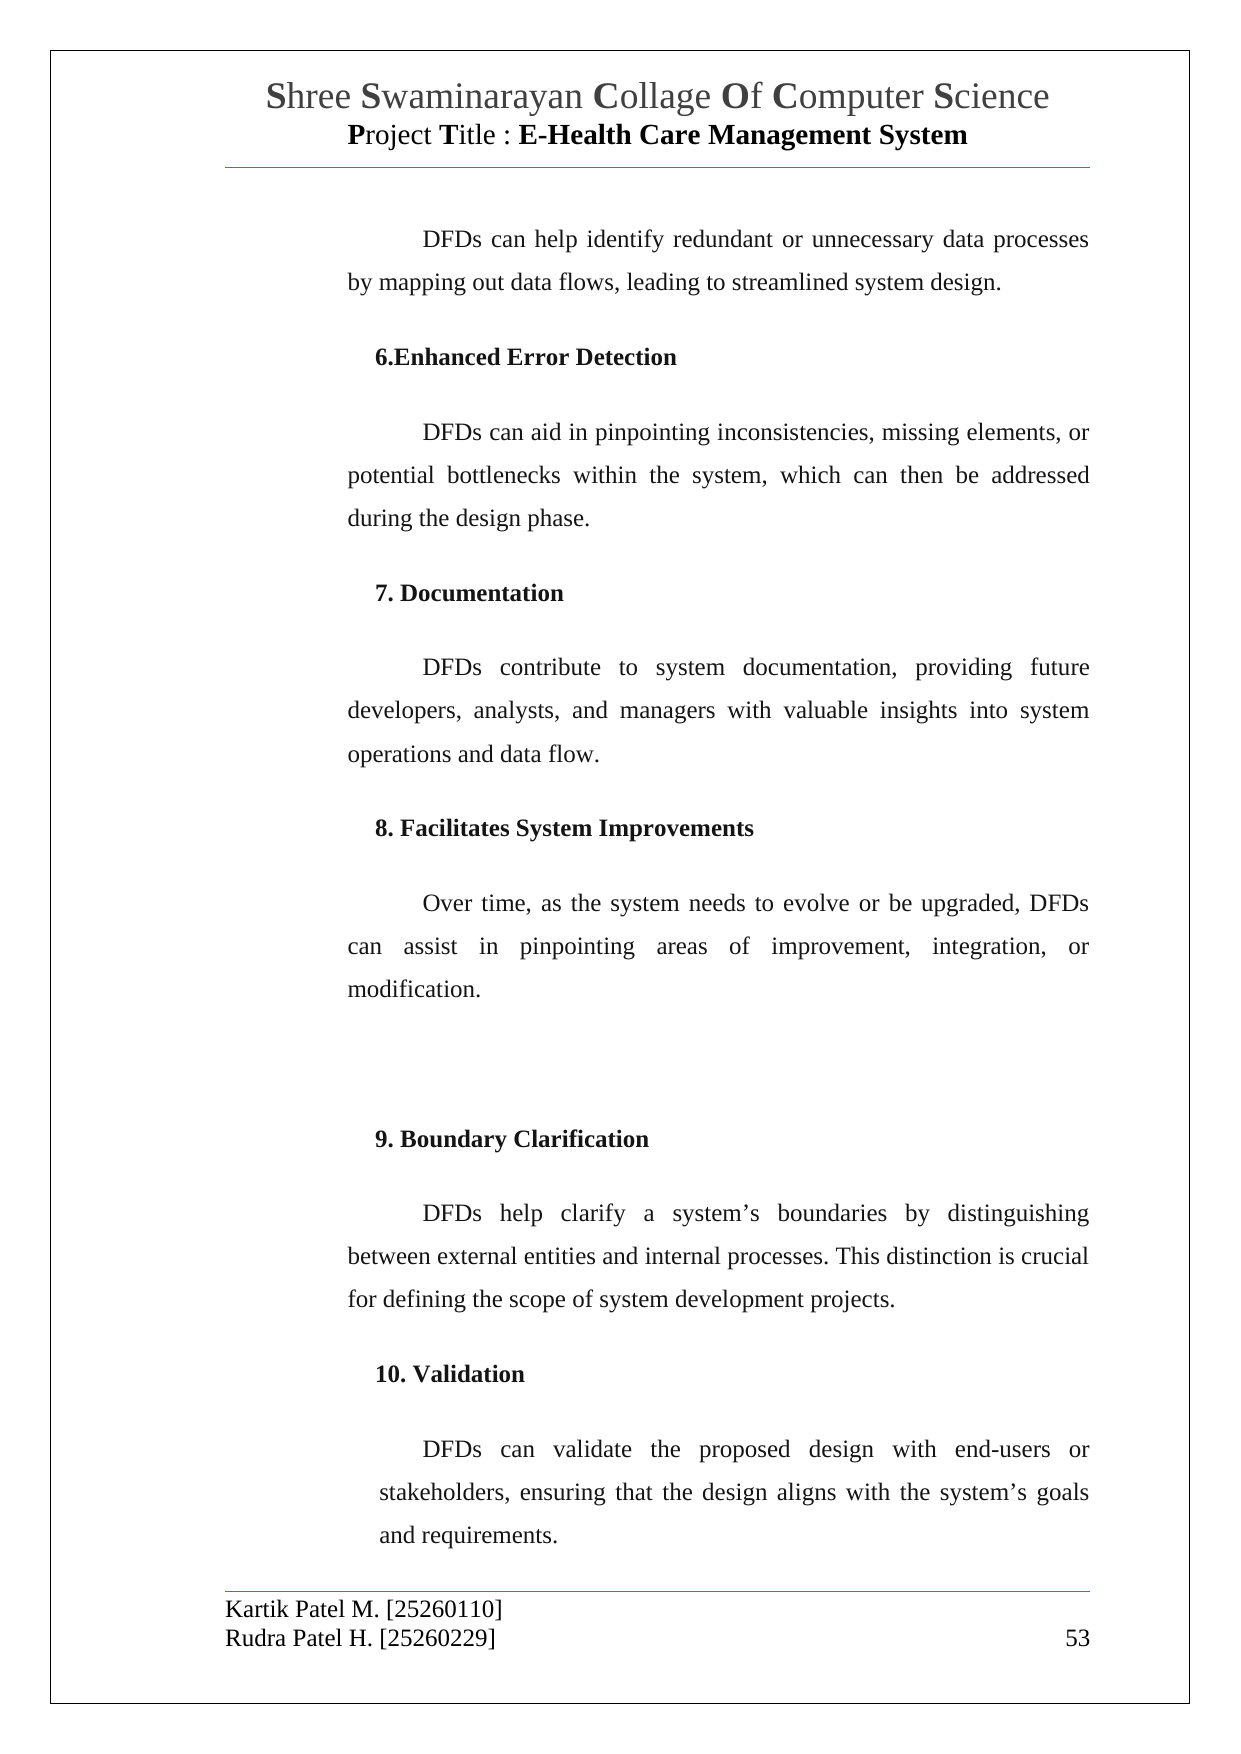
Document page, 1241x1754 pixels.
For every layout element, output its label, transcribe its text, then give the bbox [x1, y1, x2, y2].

text DFDs help clarify a system’s boundaries by distinguishing between external entities and internal processes. This distinction is crucial for defining the scope of system development projects. [347, 1198, 1090, 1313]
text 6.Enhanced Error Detection [300, 342, 1090, 371]
text Over time, as the system needs to evolve or be upgraded, DFDs can assist in pinpointing areas of improvement, integration, or modification. [347, 888, 1090, 1003]
text DFDs contribute to system documentation, providing future developers, analysts, and managers with valuable insights into system operations and data flow. [347, 652, 1090, 767]
text DFDs can help identify redundant or unnecessary data processes by mapping out data flows, leading to streamlined system design. [347, 224, 1090, 296]
text 7. Documentation [300, 578, 1090, 606]
text 9. Boundary Clarification [300, 1124, 1090, 1152]
text DFDs can aid in pinpointing inconsistencies, missing elements, or potential bottlenecks within the system, which can then be addressed during the design phase. [347, 417, 1090, 532]
text DFDs can validate the proposed design with end-users or stakeholders, ensuring that the design aligns with the system’s goals and requirements. [379, 1434, 1090, 1549]
text 8. Facilitates System Improvements [300, 813, 1090, 842]
text 10. Validation [300, 1359, 1090, 1388]
